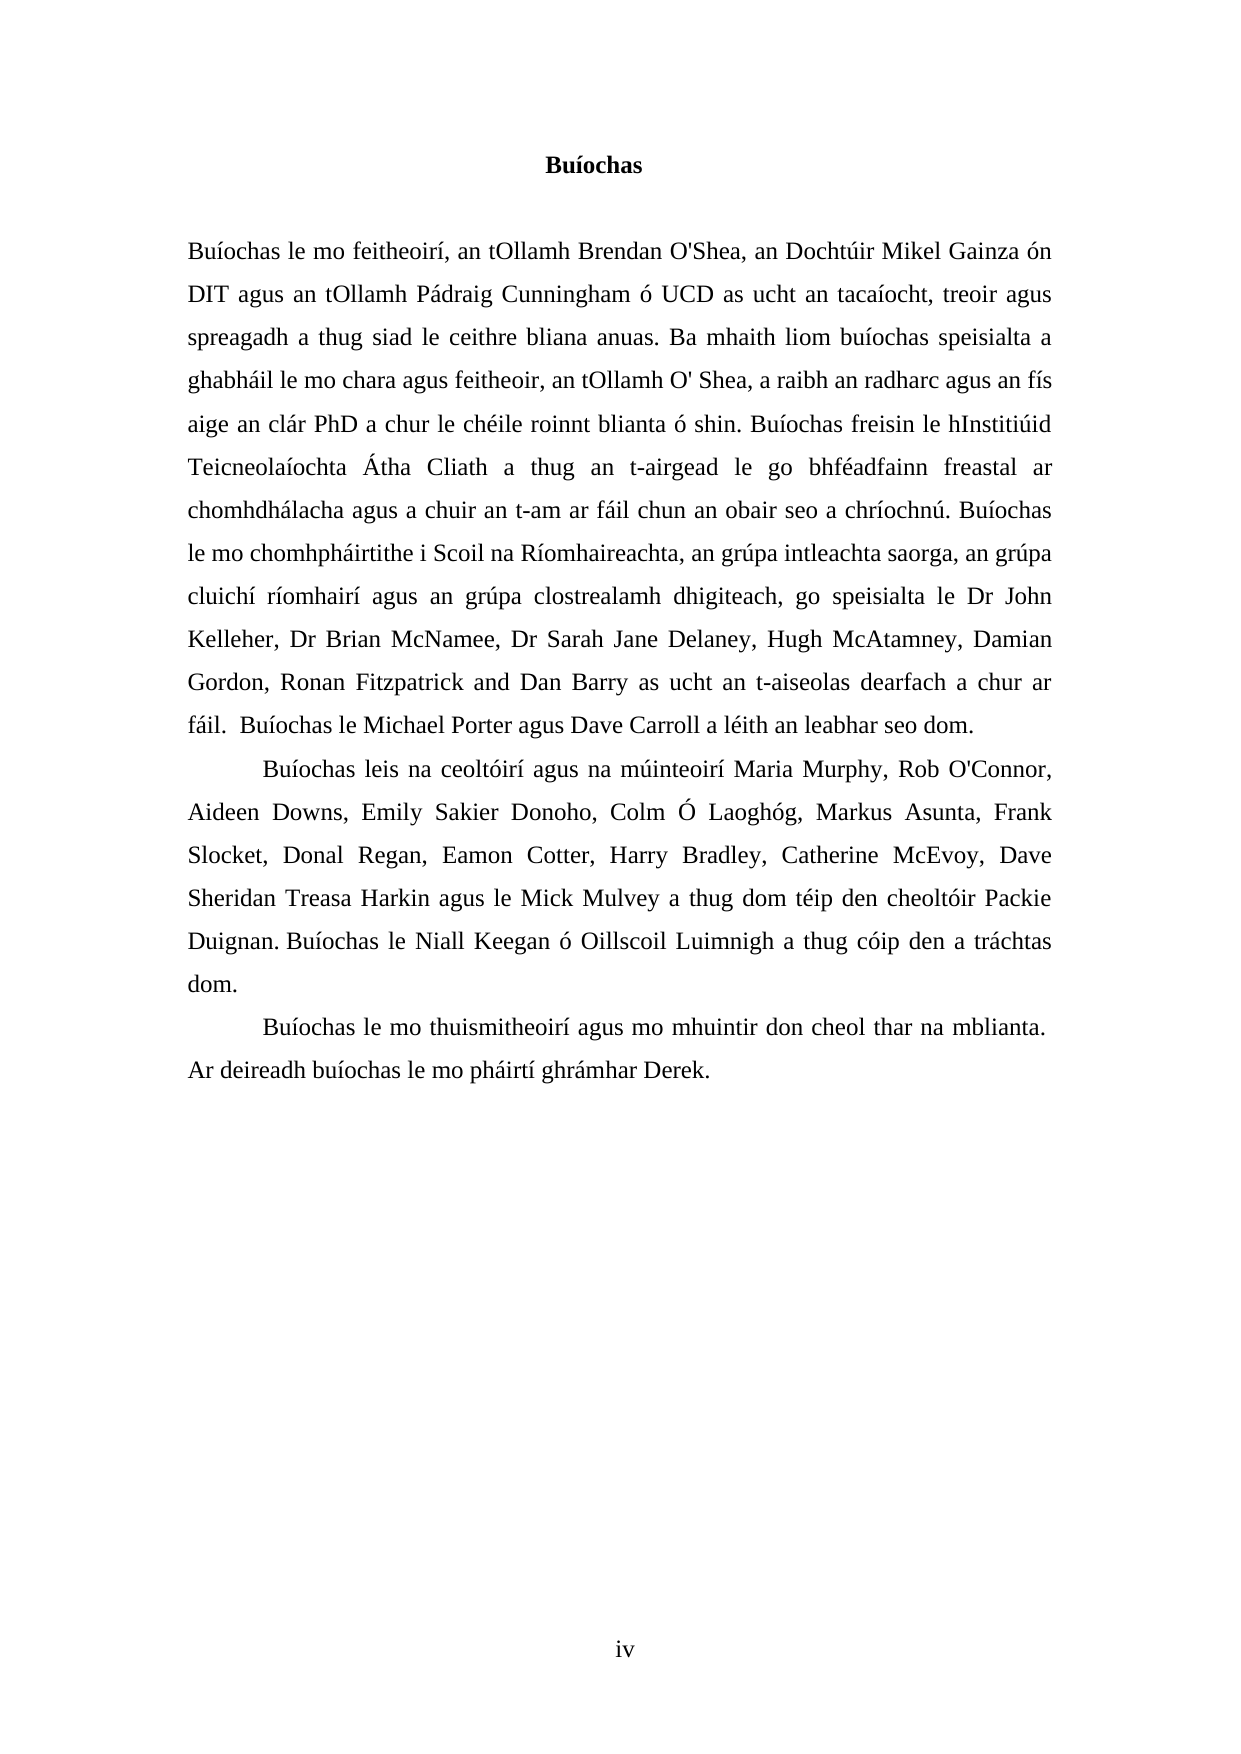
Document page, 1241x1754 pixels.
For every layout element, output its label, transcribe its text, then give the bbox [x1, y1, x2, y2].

text Buíochas le mo thuismitheoirí agus mo mhuintir don cheol thar na mblianta. Ar deireadh buíochas le mo pháirtí ghrámhar Derek. [187, 1012, 1053, 1084]
text Buíochas leis na ceoltóirí agus na múinteoirí Maria Murphy, Rob O'Connor, Aideen Downs, Emily Sakier Donoho, Colm Ó Laoghóg, Markus Asunta, Frank Slocket, Donal Regan, Eamon Cotter, Harry Bradley, Catherine McEvoy, Dave Sheridan Treasa Harkin agus le Mick Mulvey a thug dom téip den cheoltóir Packie Duignan. Buíochas le Niall Keegan ó Oillscoil Luimnigh a thug cóip den a tráchtas dom. [187, 754, 1053, 998]
text Buíochas le mo feitheoirí, an tOllamh Brendan O'Shea, an Dochtúir Mikel Gainza ón DIT agus an tOllamh Pádraig Cunningham ó UCD as ucht an tacaíocht, treoir agus spreagadh a thug siad le ceithre bliana anuas. Ba mhaith liom buíochas speisialta a ghabháil le mo chara agus feitheoir, an tOllamh O' Shea, a raibh an radharc agus an fís aige an clár PhD a chur le chéile roinnt blianta ó shin. Buíochas freisin le hInstitiúid Teicneolaíochta Átha Cliath a thug an t-airgead le go bhféadfainn freastal ar chomhdhálacha agus a chuir an t-am ar fáil chun an obair seo a chríochnú. Buíochas le mo chomhpháirtithe i Scoil na Ríomhaireachta, an grúpa intleachta saorga, an grúpa cluichí ríomhairí agus an grúpa clostrealamh dhigiteach, go speisialta le Dr John Kelleher, Dr Brian McNamee, Dr Sarah Jane Delaney, Hugh McAtamney, Damian Gordon, Ronan Fitzpatrick and Dan Barry as ucht an t-aiseolas dearfach a chur ar fáil. Buíochas le Michael Porter agus Dave Carroll a léith an leabhar seo dom. [187, 236, 1053, 739]
text Buíochas [187, 150, 1053, 179]
